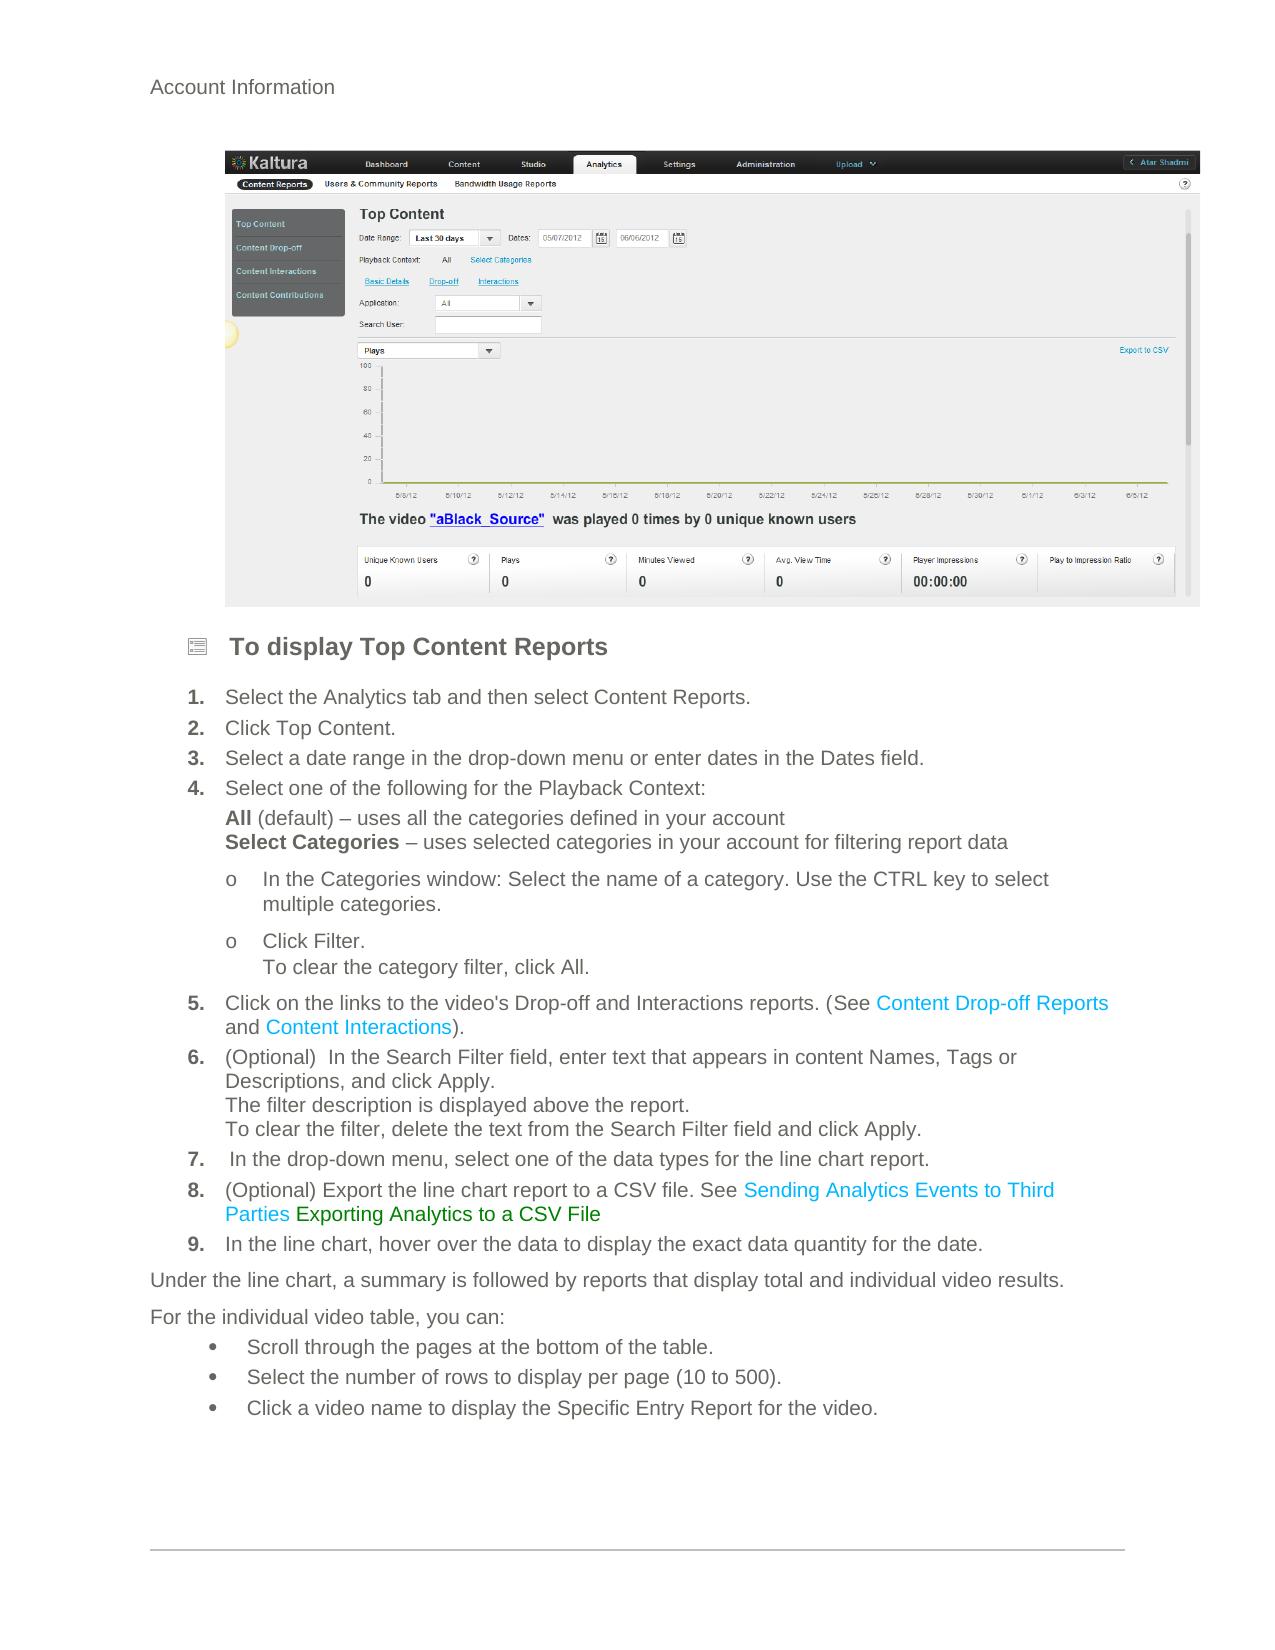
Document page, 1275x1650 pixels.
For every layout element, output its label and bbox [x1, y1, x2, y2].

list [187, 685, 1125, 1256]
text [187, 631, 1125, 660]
picture [188, 638, 208, 655]
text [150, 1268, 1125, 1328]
picture [225, 150, 1200, 607]
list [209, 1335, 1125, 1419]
